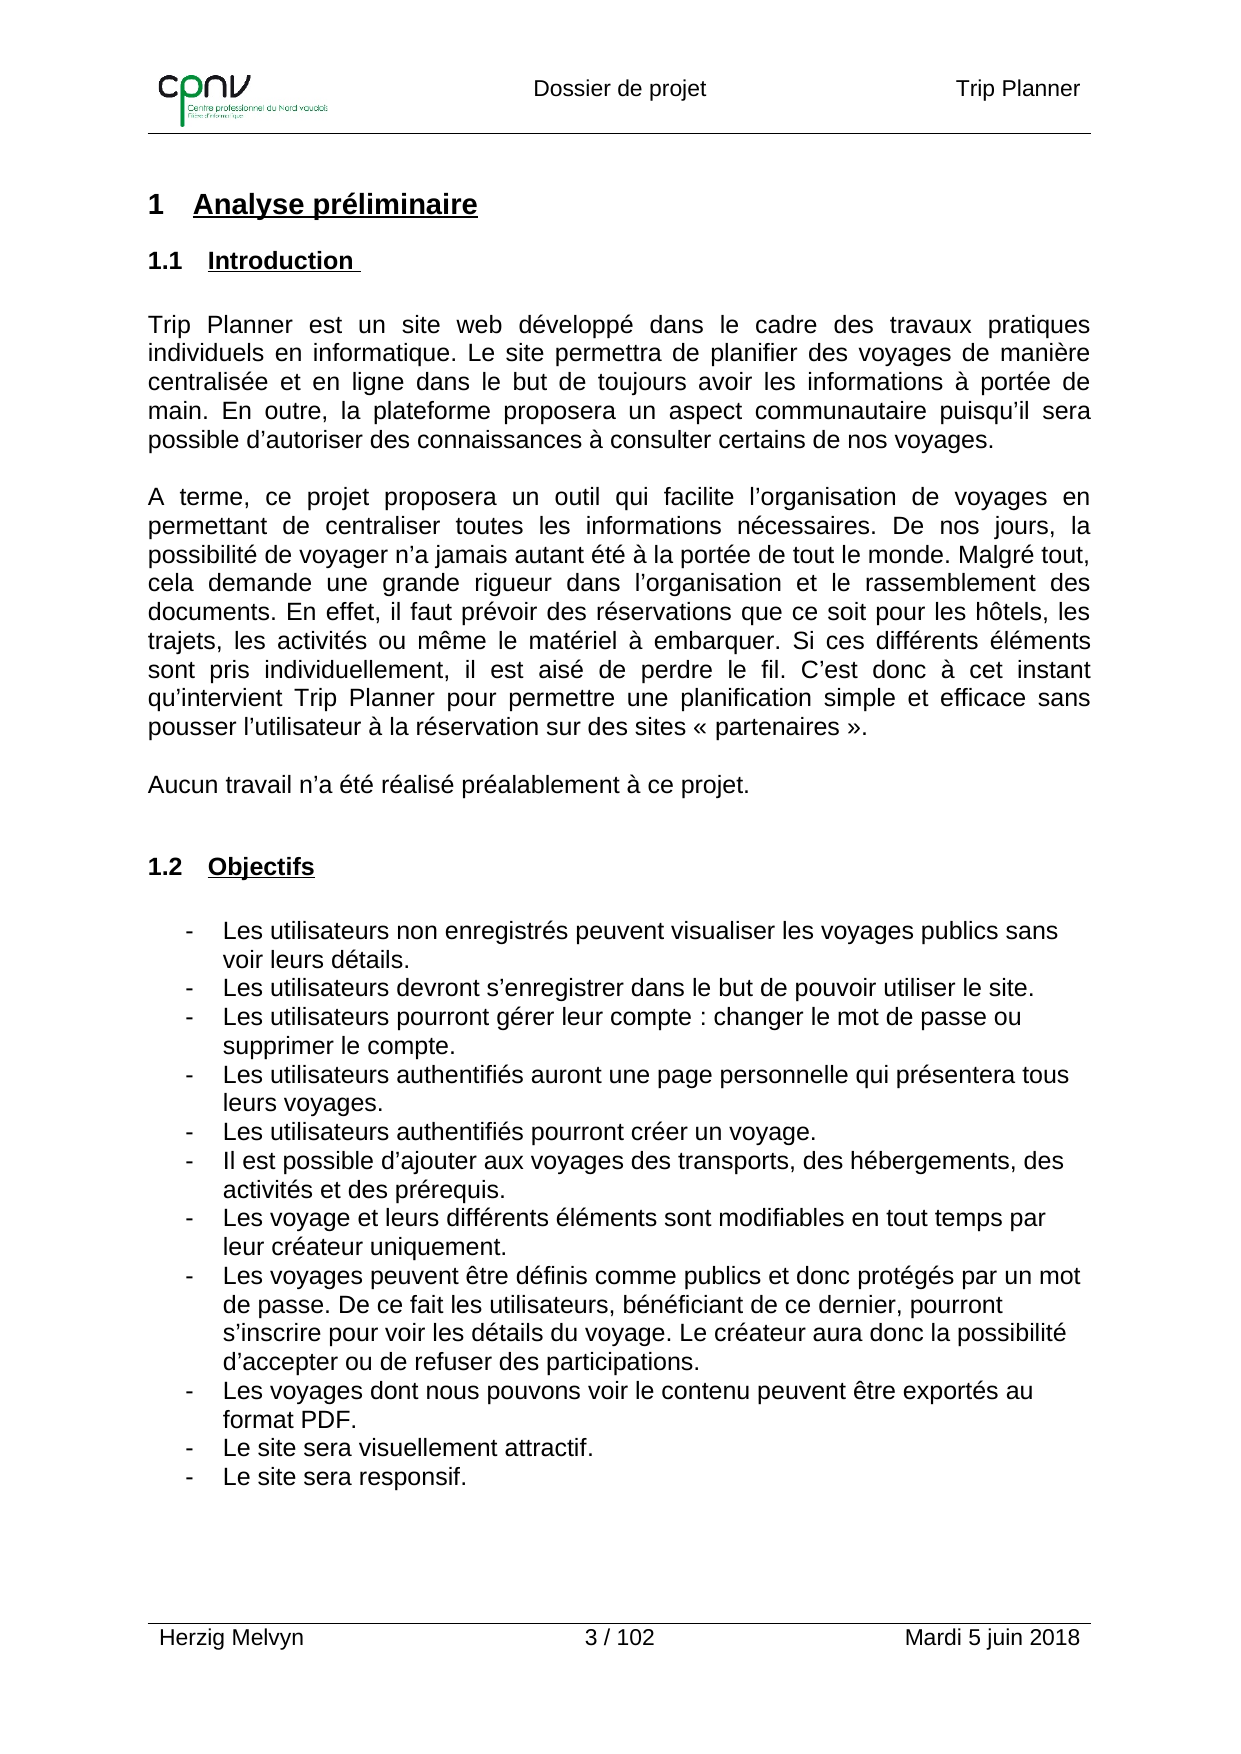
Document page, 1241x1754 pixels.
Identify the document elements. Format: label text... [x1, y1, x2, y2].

list Les voyages peuvent être définis comme publics et donc protégés par un mot de passe. De ce fait les utilisateurs, bénéficiant de ce dernier, pourront s’inscrire pour voir les détails du voyage. Le créateur aura donc la possibilité d’accepter ou de refuser des participations. [185, 1261, 1092, 1376]
list Le site sera visuellement attractif. [185, 1433, 1092, 1462]
list Le site sera responsif. [185, 1462, 1092, 1491]
subtitle Introduction [148, 246, 1092, 274]
list Il est possible d’ajouter aux voyages des transports, des hébergements, des activités et des prérequis. [185, 1146, 1092, 1203]
list Les voyage et leurs différents éléments sont modifiables en tout temps par leur créateur uniquement. [185, 1203, 1092, 1261]
picture [158, 75, 328, 127]
list Les utilisateurs devront s’enregistrer dans le but de pouvoir utiliser le site. [185, 973, 1092, 1002]
list Les utilisateurs non enregistrés peuvent visualiser les voyages publics sans voir leurs détails. [185, 916, 1092, 973]
subtitle Analyse préliminaire [148, 187, 1092, 221]
list Les utilisateurs authentifiés auront une page personnelle qui présentera tous leurs voyages. [185, 1059, 1092, 1117]
list Les voyages dont nous pouvons voir le contenu peuvent être exportés au format PDF. [185, 1376, 1092, 1433]
text A terme, ce projet proposera un outil qui facilite l’organisation de voyages en permettant de centraliser toutes les informations nécessaires. De nos jours, la possibilité de voyager n’a jamais autant été à la portée de tout le monde. Malgré tout, cela demande une grande rigueur dans l’organisation et le rassemblement des documents. En effet, il faut prévoir des réservations que ce soit pour les hôtels, les trajets, les activités ou même le matériel à embarquer. Si ces différents éléments sont pris individuellement, il est aisé de perdre le fil. C’est donc à cet instant qu’intervient Trip Planner pour permettre une planification simple et efficace sans pousser l’utilisateur à la réservation sur des sites « partenaires ». [148, 482, 1092, 741]
list Les utilisateurs authentifiés pourront créer un voyage. [185, 1117, 1092, 1146]
subtitle Objectifs [148, 852, 1092, 881]
list Les utilisateurs pourront gérer leur compte : changer le mot de passe ou supprimer le compte. [185, 1002, 1092, 1059]
text Aucun travail n’a été réalisé préalablement à ce projet. [148, 769, 1092, 798]
text Trip Planner est un site web développé dans le cadre des travaux pratiques individuels en informatique. Le site permettra de planifier des voyages de manière centralisée et en ligne dans le but de toujours avoir les informations à portée de main. En outre, la plateforme proposera un aspect communautaire puisqu’il sera possible d’autoriser des connaissances à consulter certains de nos voyages. [148, 309, 1092, 453]
